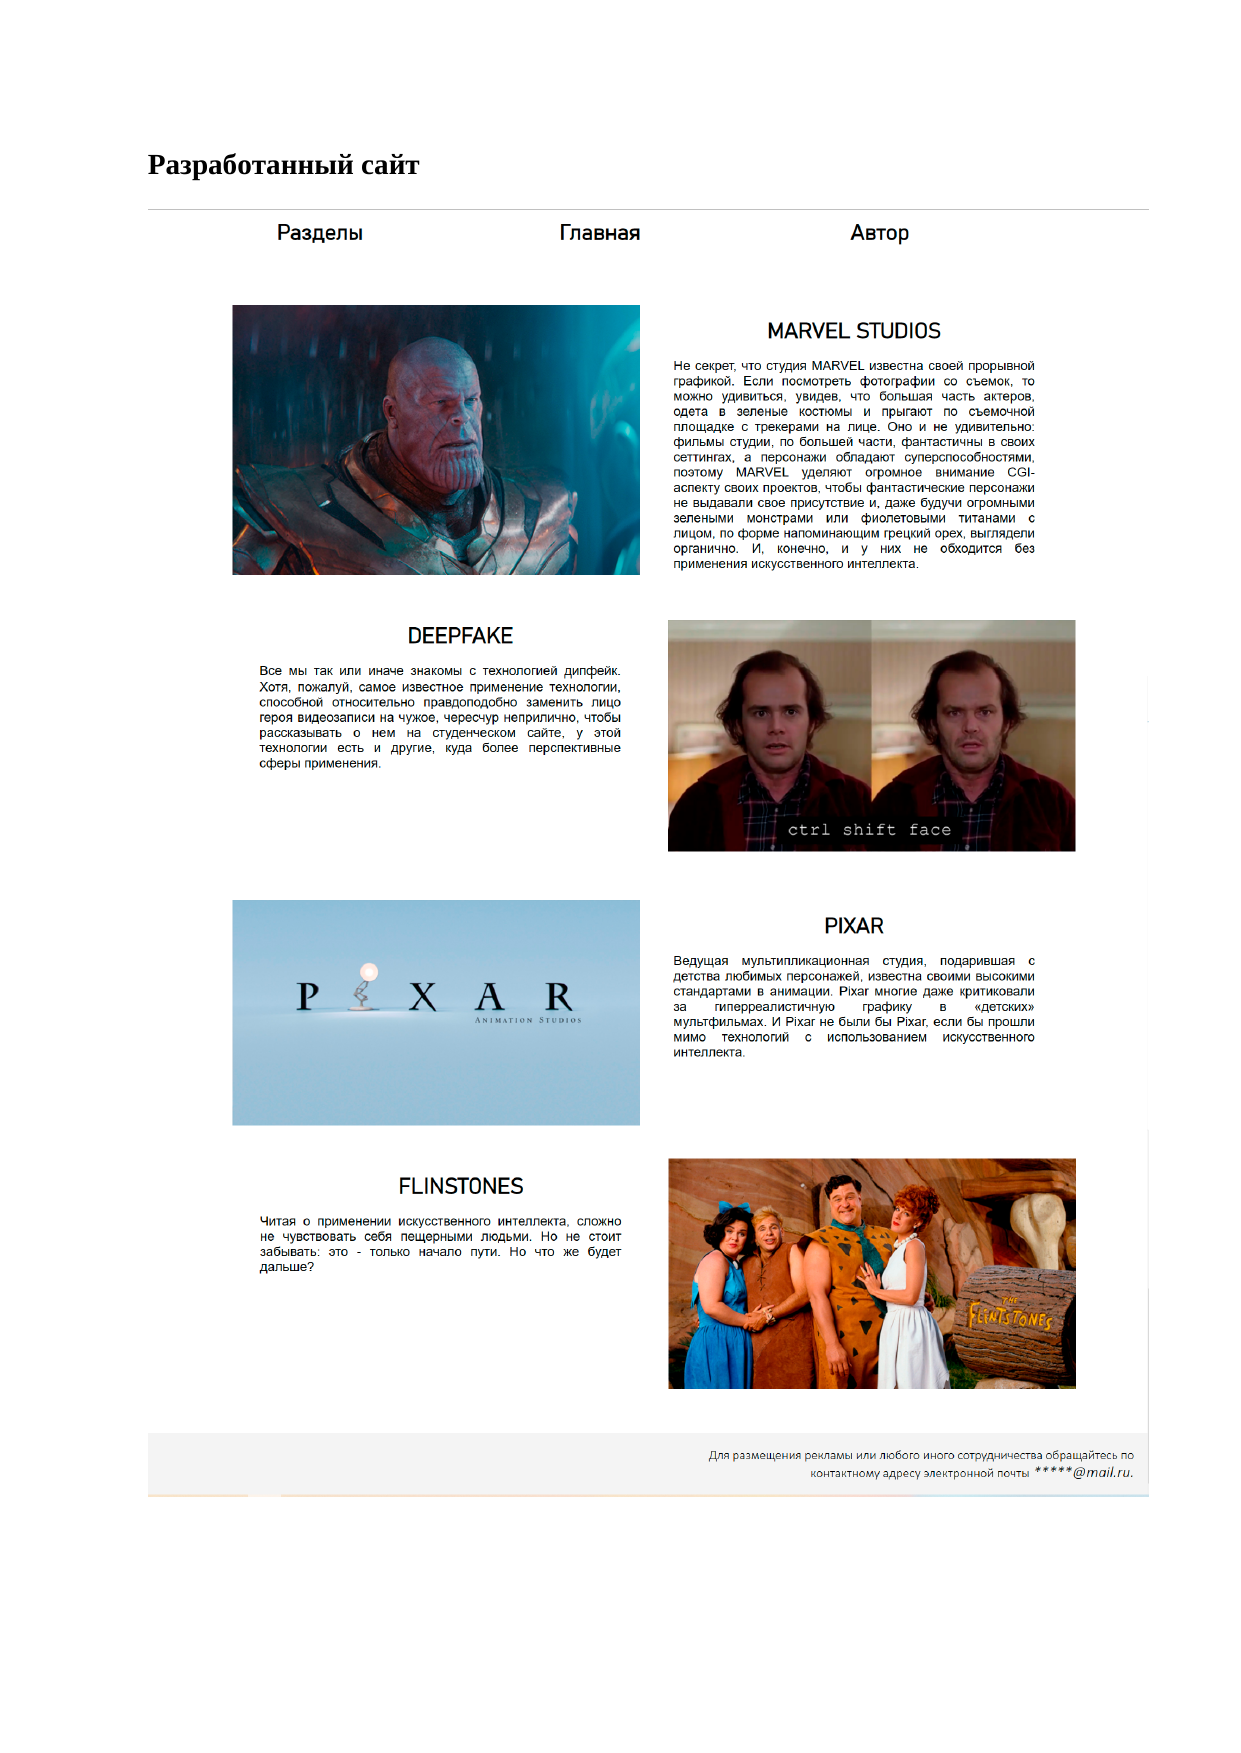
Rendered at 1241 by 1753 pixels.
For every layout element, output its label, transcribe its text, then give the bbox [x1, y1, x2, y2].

picture [147, 209, 1149, 1497]
text Разработанный сайт [148, 147, 1152, 181]
